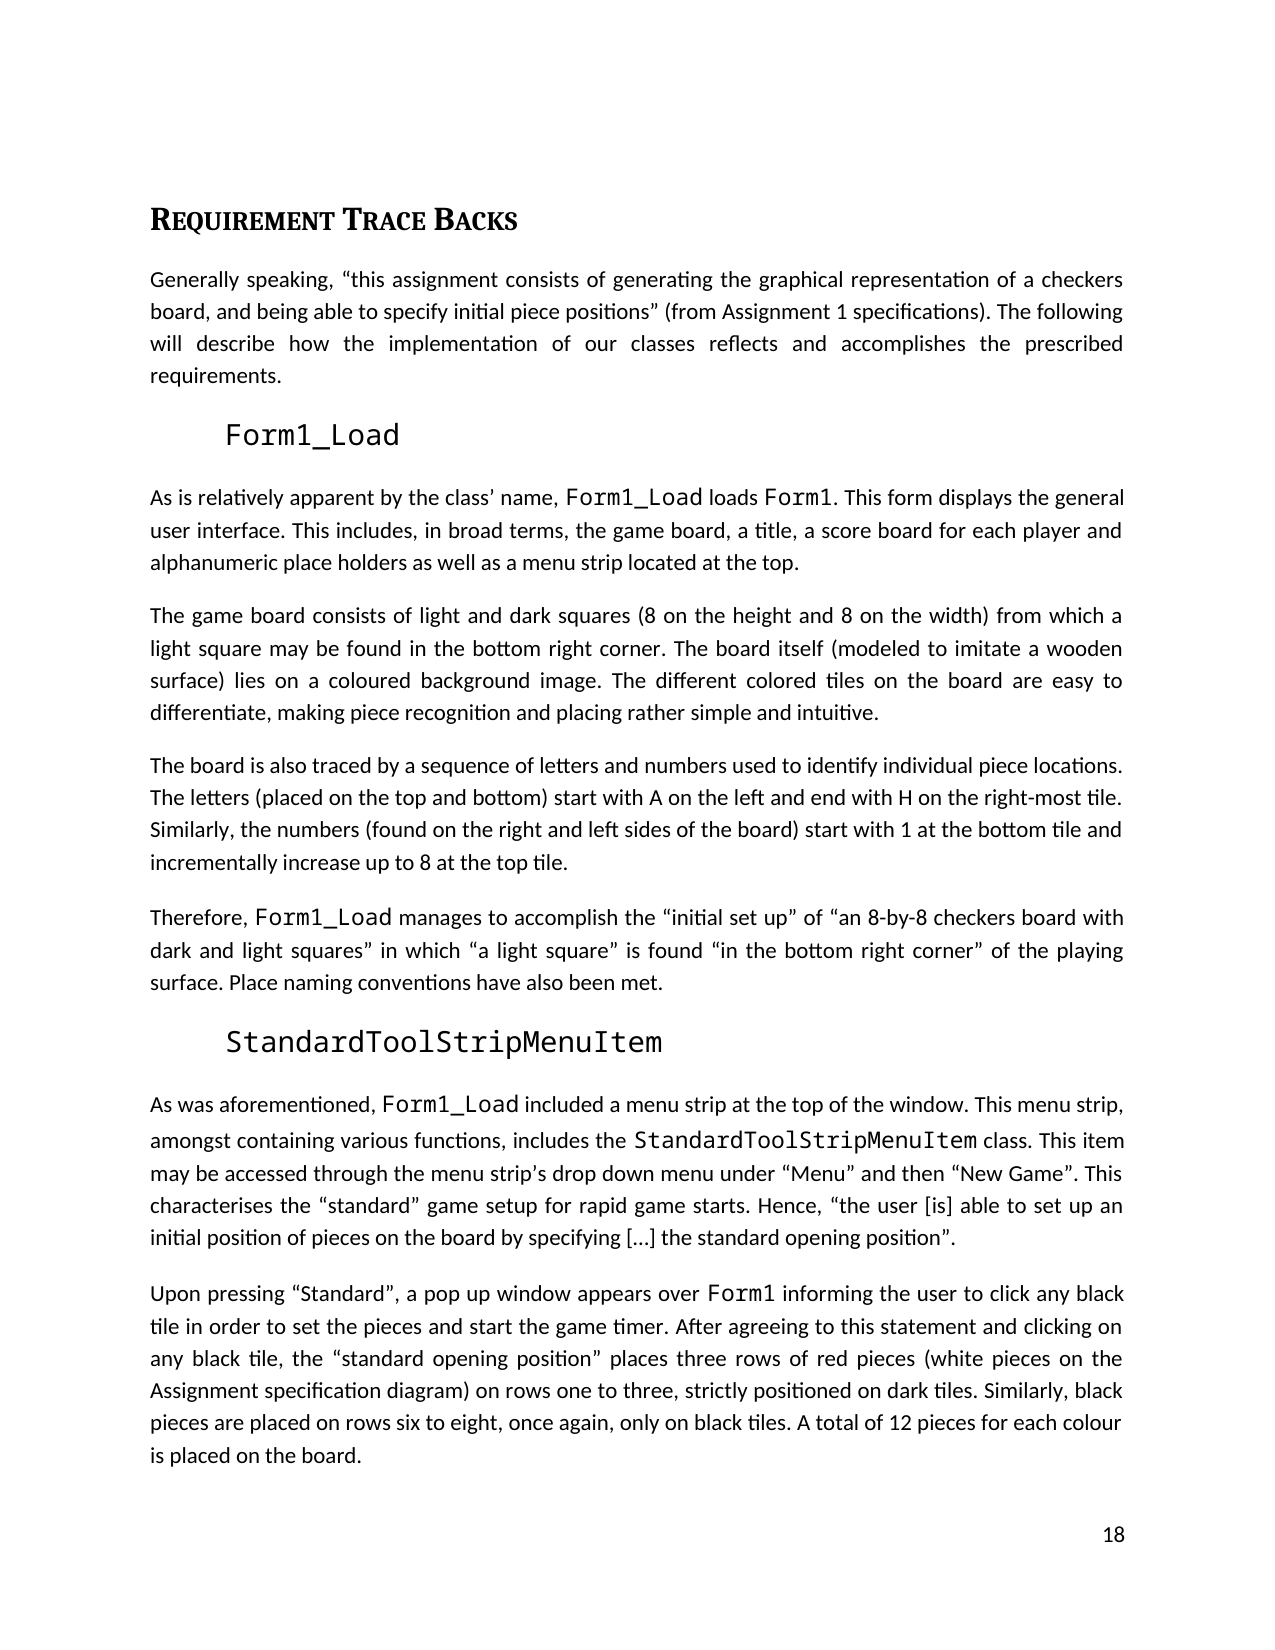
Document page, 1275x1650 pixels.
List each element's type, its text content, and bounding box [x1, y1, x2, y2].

text As was aforementioned, Form1_Load included a menu strip at the top of the window. This menu strip, amongst containing various functions, includes the StandardToolStripMenuItem class. This item may be accessed through the menu strip’s drop down menu under “Menu” and then “New Game”. This characterises the “standard” game setup for rapid game starts. Hence, “the user [is] able to set up an initial position of pieces on the board by specifying […] the standard opening position”. [150, 1088, 1125, 1252]
text Upon pressing “Standard”, a pop up window appears over Form1 informing the user to click any black tile in order to set the pieces and start the game timer. After agreeing to this statement and clicking on any black tile, the “standard opening position” places three rows of red pieces (white pieces on the Assignment specification diagram) on rows one to three, strictly positioned on dark tiles. Similarly, black pieces are placed on rows six to eight, once again, only on black tiles. A total of 12 pieces for each colour is placed on the board. [150, 1277, 1125, 1469]
subtitle Requirement Trace Backs [150, 200, 1125, 238]
text The game board consists of light and dark squares (8 on the height and 8 on the width) from which a light square may be found in the bottom right corner. The board itself (modeled to imitate a wooden surface) lies on a coloured background image. The different colored tiles on the board are easy to differentiate, making piece recognition and placing rather simple and intuitive. [150, 602, 1125, 726]
text The board is also traced by a sequence of letters and numbers used to identify individual piece locations. The letters (placed on the top and bottom) start with A on the left and end with H on the right-most tile. Similarly, the numbers (found on the right and left sides of the board) start with 1 at the bottom tile and incrementally increase up to 8 at the top tile. [150, 751, 1125, 876]
subtitle Form1_Load [150, 414, 1125, 454]
text Therefore, Form1_Load manages to accomplish the “initial set up” of “an 8-by-8 checkers board with dark and light squares” in which “a light square” is found “in the bottom right corner” of the playing surface. Place naming conventions have also been met. [150, 901, 1125, 996]
subtitle StandardToolStripMenuItem [150, 1021, 1125, 1061]
text Generally speaking, “this assignment consists of generating the graphical representation of a checkers board, and being able to specify initial piece positions” (from Assignment 1 specifications). The following will describe how the implementation of our classes reflects and accomplishes the prescribed requirements. [150, 265, 1125, 389]
text As is relatively apparent by the class’ name, Form1_Load loads Form1. This form displays the general user interface. This includes, in broad terms, the game board, a title, a score board for each player and alphanumeric place holders as well as a menu strip located at the top. [150, 481, 1125, 577]
